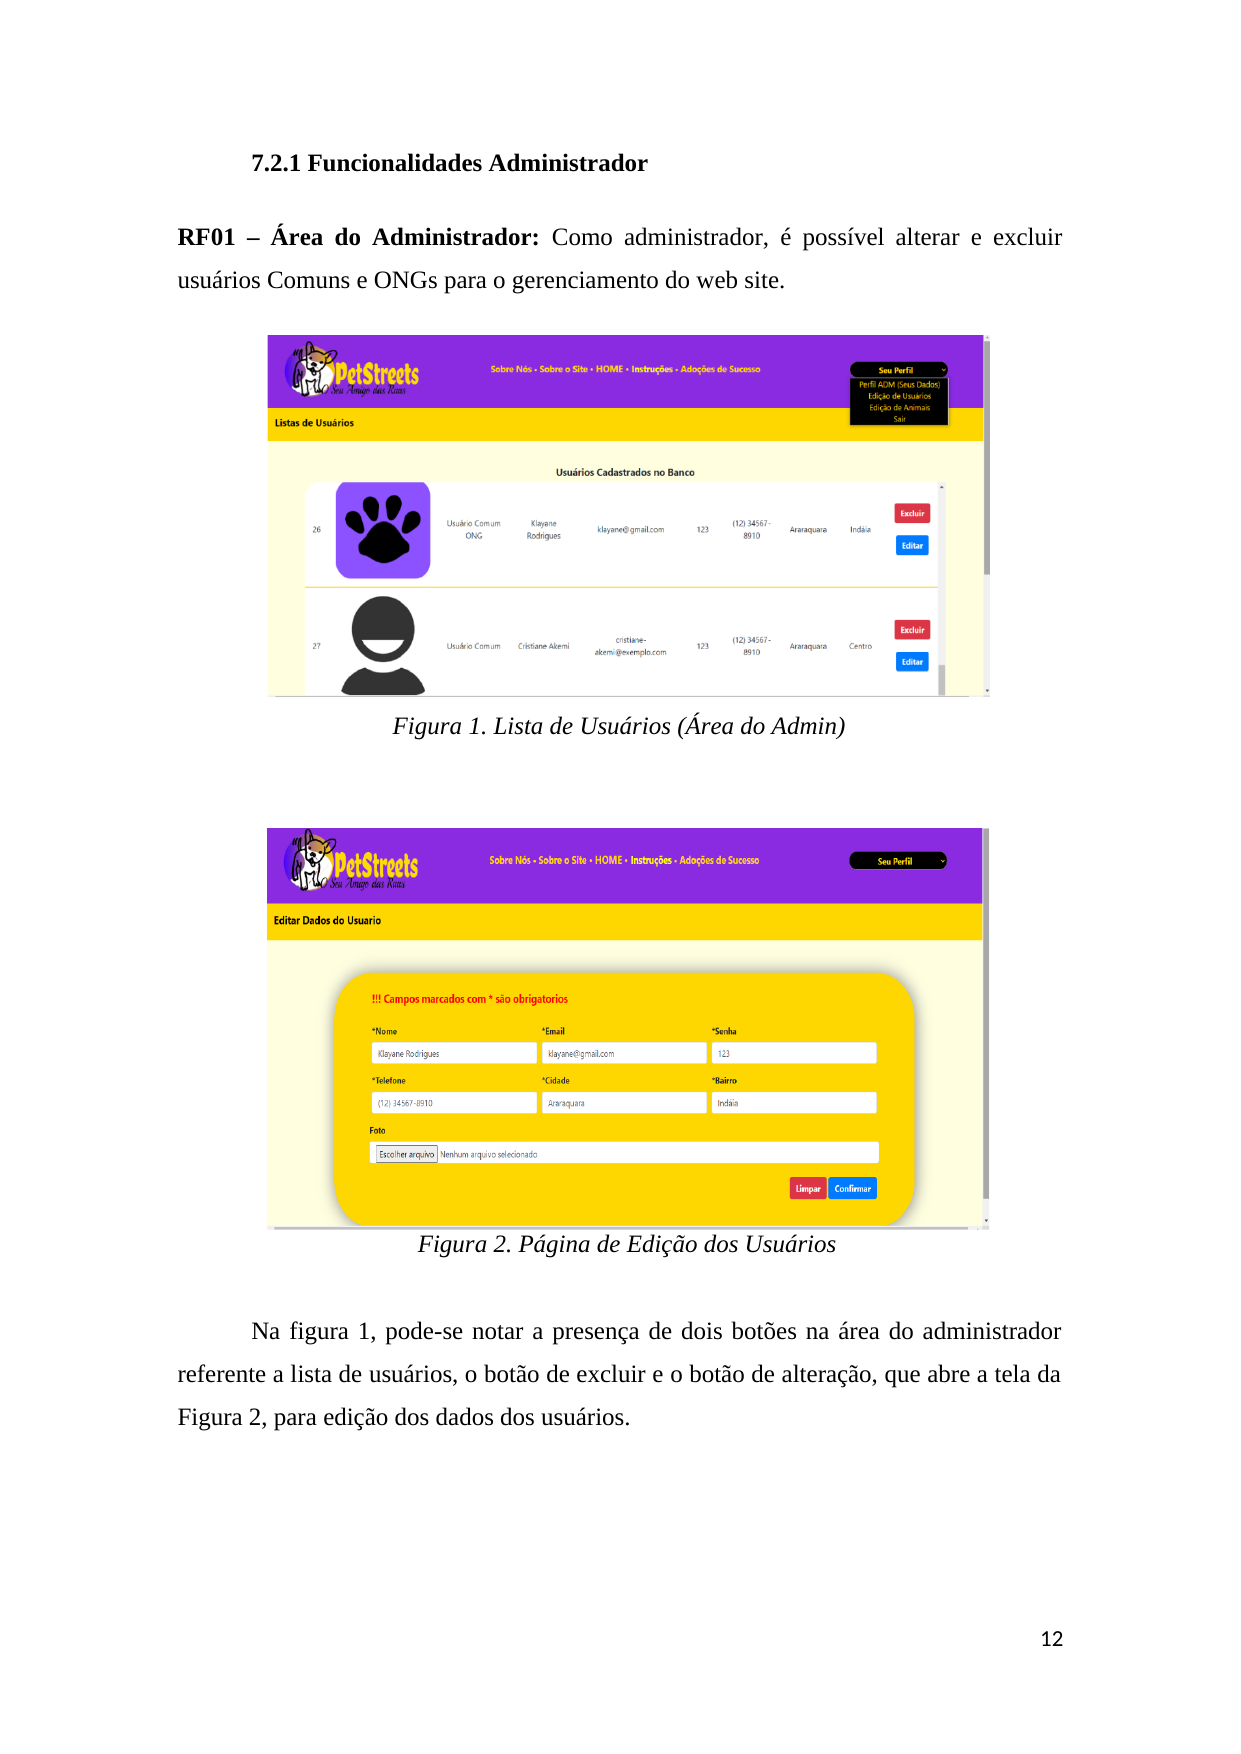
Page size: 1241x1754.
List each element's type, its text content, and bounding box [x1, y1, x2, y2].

text RF01 – Área do Administrador: Como administrador, é possível alterar e excluir usuários Comuns e ONGs para o gerenciamento do web site. [177, 222, 1063, 294]
text Na figura 1, pode-se notar a presença de dois botões na área do administrador referente a lista de usuários, o botão de excluir e o botão de alteração, que abre a tela da Figura 2, para edição dos dados dos usuários. [177, 1316, 1063, 1431]
picture [267, 828, 990, 1229]
picture [267, 335, 990, 697]
subtitle 7.2.1 Funcionalidades Administrador [177, 148, 1063, 176]
